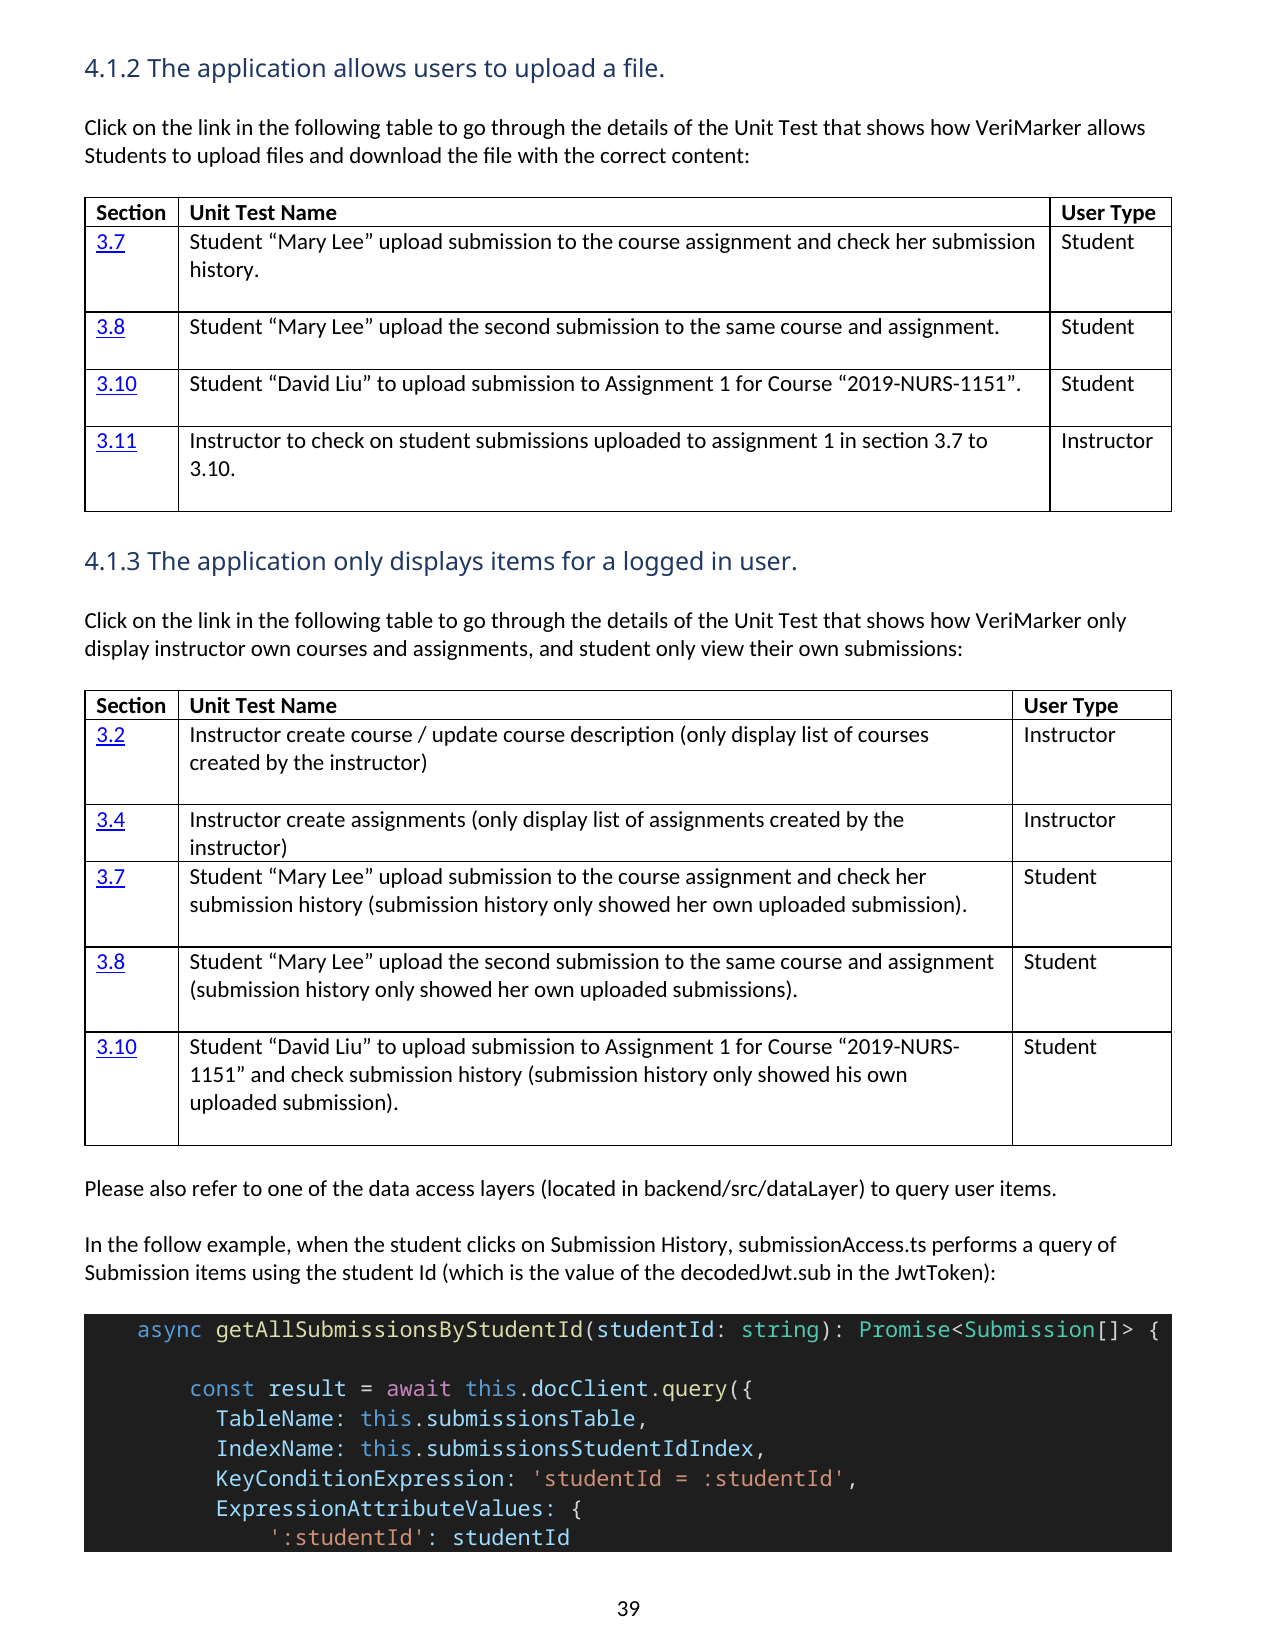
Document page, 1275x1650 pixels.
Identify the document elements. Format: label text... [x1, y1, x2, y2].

table_cell 3.4 [86, 805, 178, 861]
table_cell 3.2 [86, 720, 178, 804]
text async getAllSubmissionsByStudentId(studentId: string): Promise<Submission[]> { [84, 1314, 1172, 1343]
text Please also refer to one of the data access layers (located in backend/src/dataLayer) to query user items. [84, 1174, 1172, 1202]
table_cell Student [1051, 370, 1171, 426]
table_cell Instructor create course / update course description (only display list of courses created by the instructor) [179, 720, 1012, 804]
table_header Section [86, 198, 178, 226]
table_cell Student “Mary Lee” upload submission to the course assignment and check her submission history. [179, 227, 1049, 311]
table_cell 3.10 [86, 1033, 178, 1144]
table_cell Instructor [1013, 720, 1171, 804]
table_cell Student “Mary Lee” upload submission to the course assignment and check her submission history (submission history only showed her own uploaded submission). [179, 862, 1012, 946]
table_cell Student [1013, 862, 1171, 946]
text Click on the link in the following table to go through the details of the Unit Test that shows how VeriMarker only display instructor own courses and assignments, and student only view their own submissions: [84, 606, 1172, 662]
table_cell Student “David Liu” to upload submission to Assignment 1 for Course “2019-NURS-1151”. [179, 370, 1049, 426]
table_header Unit Test Name [179, 691, 1012, 719]
table_header User Type [1013, 691, 1171, 719]
text In the follow example, when the student clicks on Submission History, submissionAccess.ts performs a query of Submission items using the student Id (which is the value of the decodedJwt.sub in the JwtToken): [84, 1230, 1172, 1286]
table_cell 3.10 [86, 370, 178, 426]
table_cell Student “David Liu” to upload submission to Assignment 1 for Course “2019-NURS-1151” and check submission history (submission history only showed his own uploaded submission). [179, 1033, 1012, 1144]
table_cell 3.8 [86, 313, 178, 368]
table_cell Student “Mary Lee” upload the second submission to the same course and assignment. [179, 313, 1049, 368]
text Click on the link in the following table to go through the details of the Unit Test that shows how VeriMarker allows Students to upload files and download the file with the correct content: [84, 113, 1172, 169]
table_cell 3.7 [86, 862, 178, 946]
table_cell Student [1051, 313, 1171, 368]
text KeyConditionExpression: 'studentId = :studentId', [84, 1463, 1172, 1492]
table_cell Instructor [1051, 427, 1171, 511]
table_header Section [86, 691, 178, 719]
table_cell Instructor [1013, 805, 1171, 861]
table_cell 3.8 [86, 948, 178, 1031]
subtitle 4.1.2 The application allows users to upload a file. [84, 51, 1172, 85]
table_header Unit Test Name [179, 198, 1049, 226]
text ExpressionAttributeValues: { [84, 1492, 1172, 1522]
table_cell Student [1013, 1033, 1171, 1144]
text ':studentId': studentId [84, 1522, 1172, 1552]
table_cell Instructor create assignments (only display list of assignments created by the instructor) [179, 805, 1012, 861]
table_cell Instructor to check on student submissions uploaded to assignment 1 in section 3.7 to 3.10. [179, 427, 1049, 511]
table_header User Type [1051, 198, 1171, 226]
subtitle 4.1.3 The application only displays items for a logged in user. [84, 544, 1172, 578]
table_cell 3.11 [86, 427, 178, 511]
text TableName: this.submissionsTable, [84, 1403, 1172, 1433]
table_cell Student “Mary Lee” upload the second submission to the same course and assignment (submission history only showed her own uploaded submissions). [179, 948, 1012, 1031]
text IndexName: this.submissionsStudentIdIndex, [84, 1433, 1172, 1463]
table_cell Student [1013, 948, 1171, 1031]
table_cell 3.7 [86, 227, 178, 311]
table_cell Student [1051, 227, 1171, 311]
text const result = await this.docClient.query({ [84, 1373, 1172, 1403]
